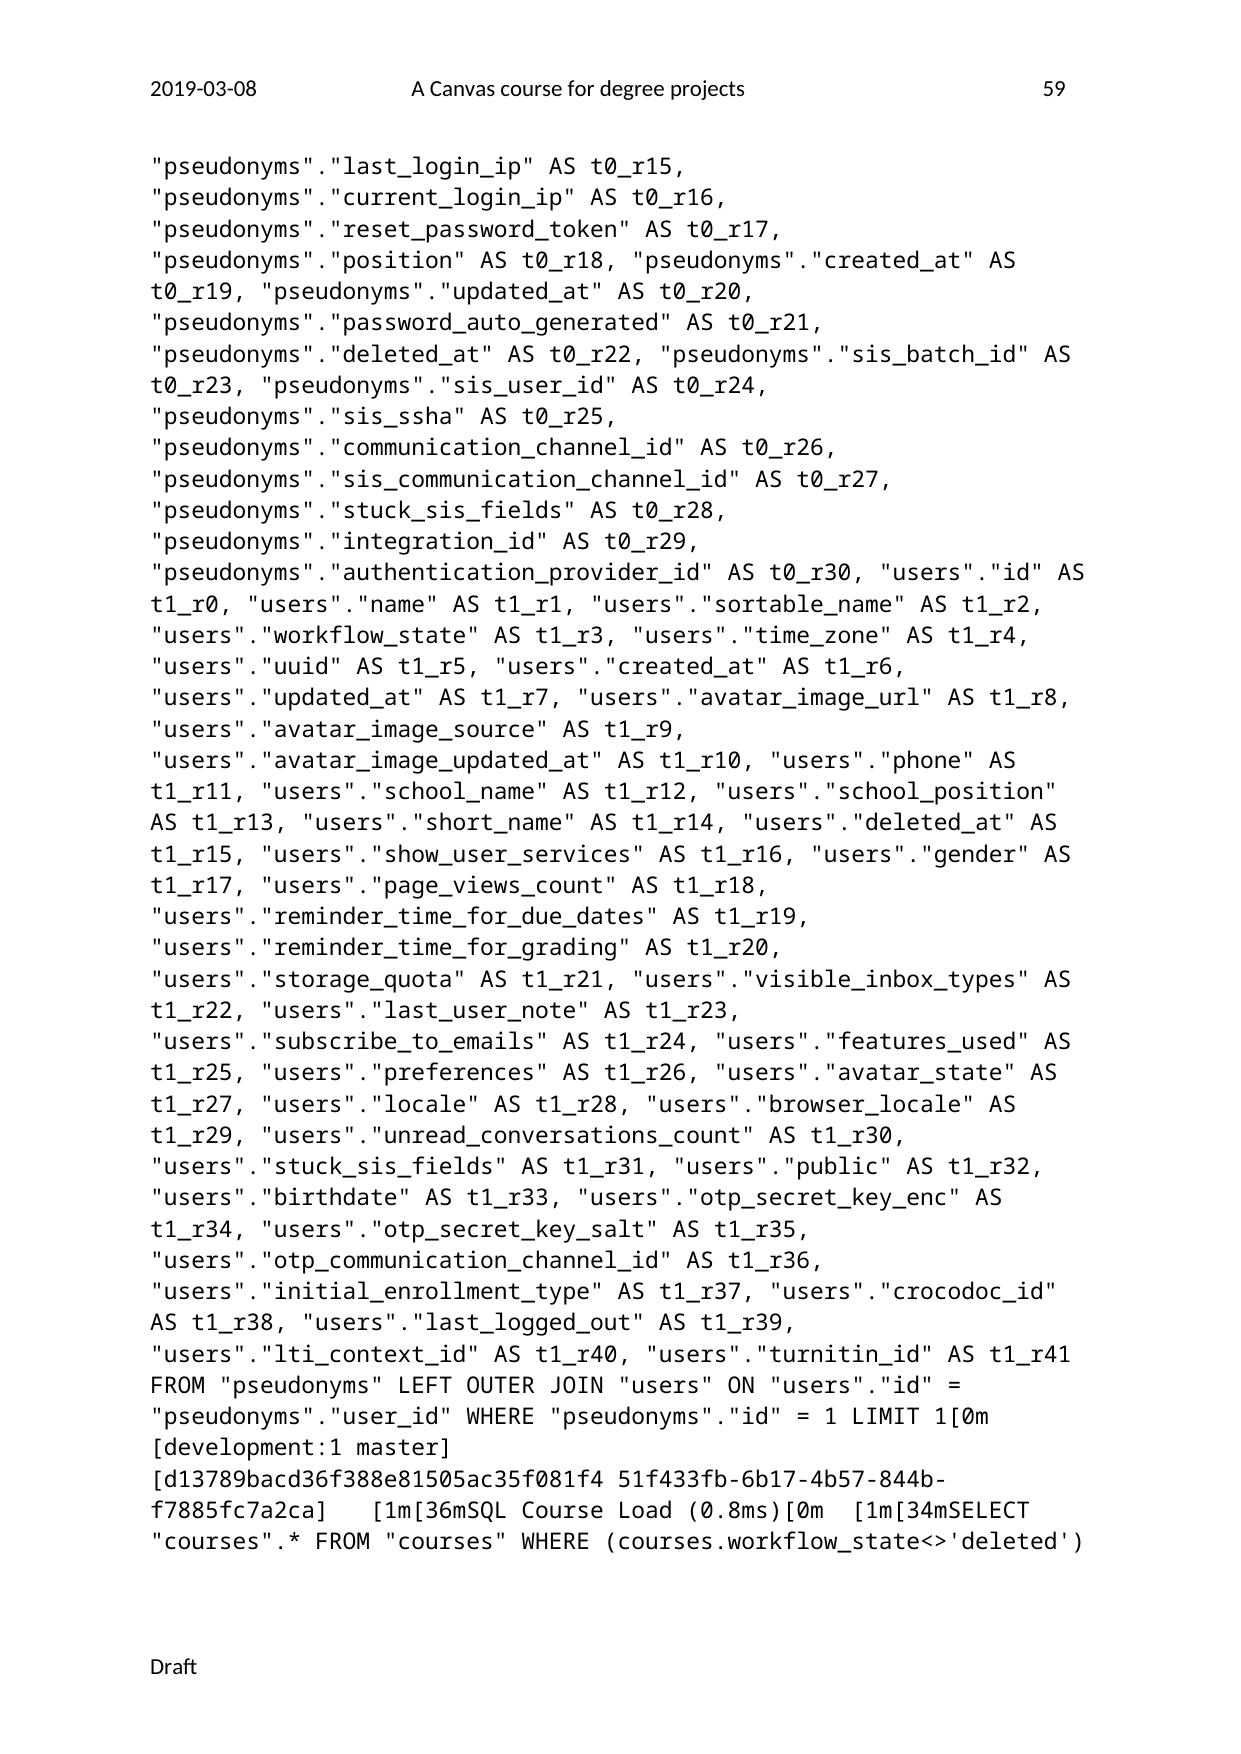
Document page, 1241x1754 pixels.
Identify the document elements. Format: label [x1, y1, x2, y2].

text [150, 150, 1090, 1462]
text [150, 1462, 1090, 1556]
